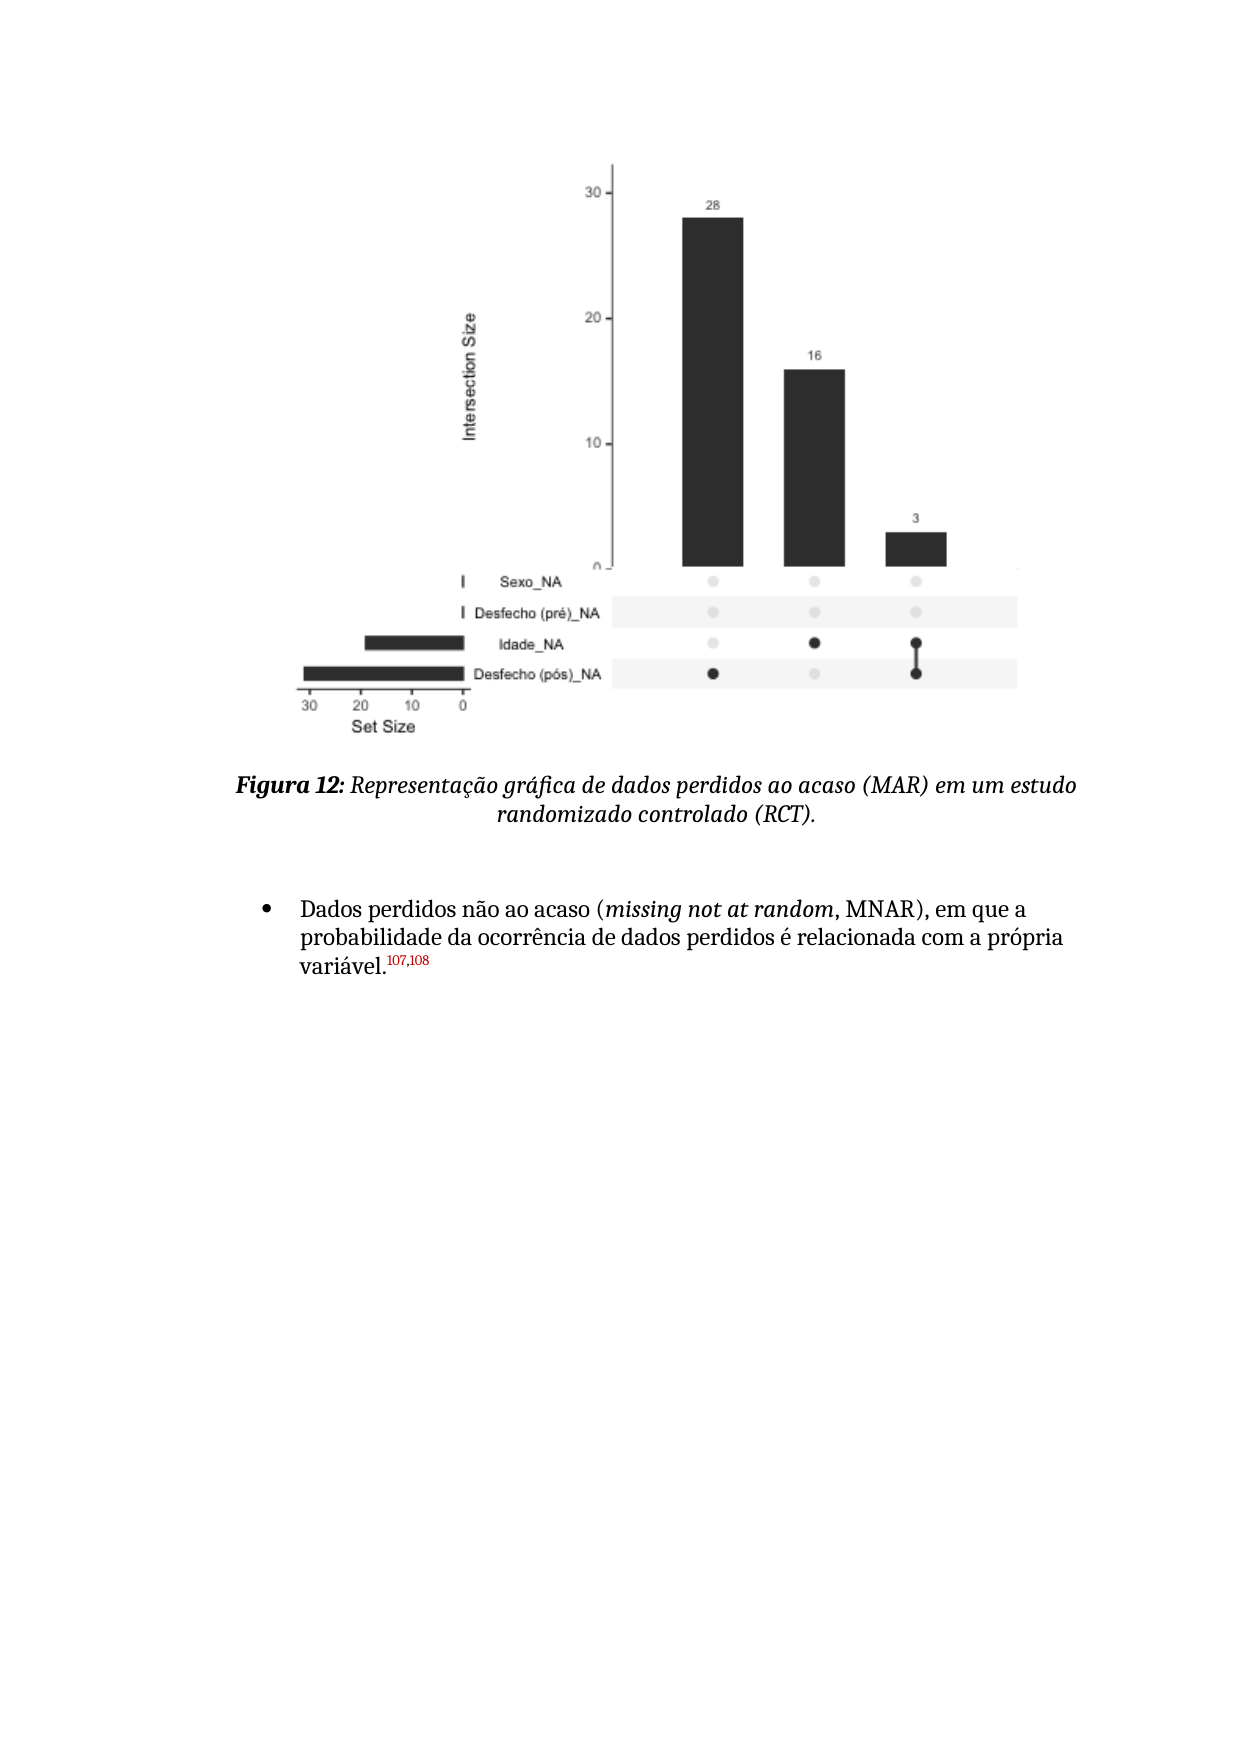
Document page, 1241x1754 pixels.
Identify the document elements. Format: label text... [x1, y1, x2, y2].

list Dados perdidos não ao acaso (missing not at random, MNAR), em que a probabilidade da ocorrência de dados perdidos é relacionada com a própria variável.107,108 [262, 894, 1090, 981]
picture [282, 150, 1033, 750]
text Figura : Representação gráfica de dados perdidos ao acaso (MAR) em um estudo randomizado controlado (RCT). [225, 771, 1090, 828]
